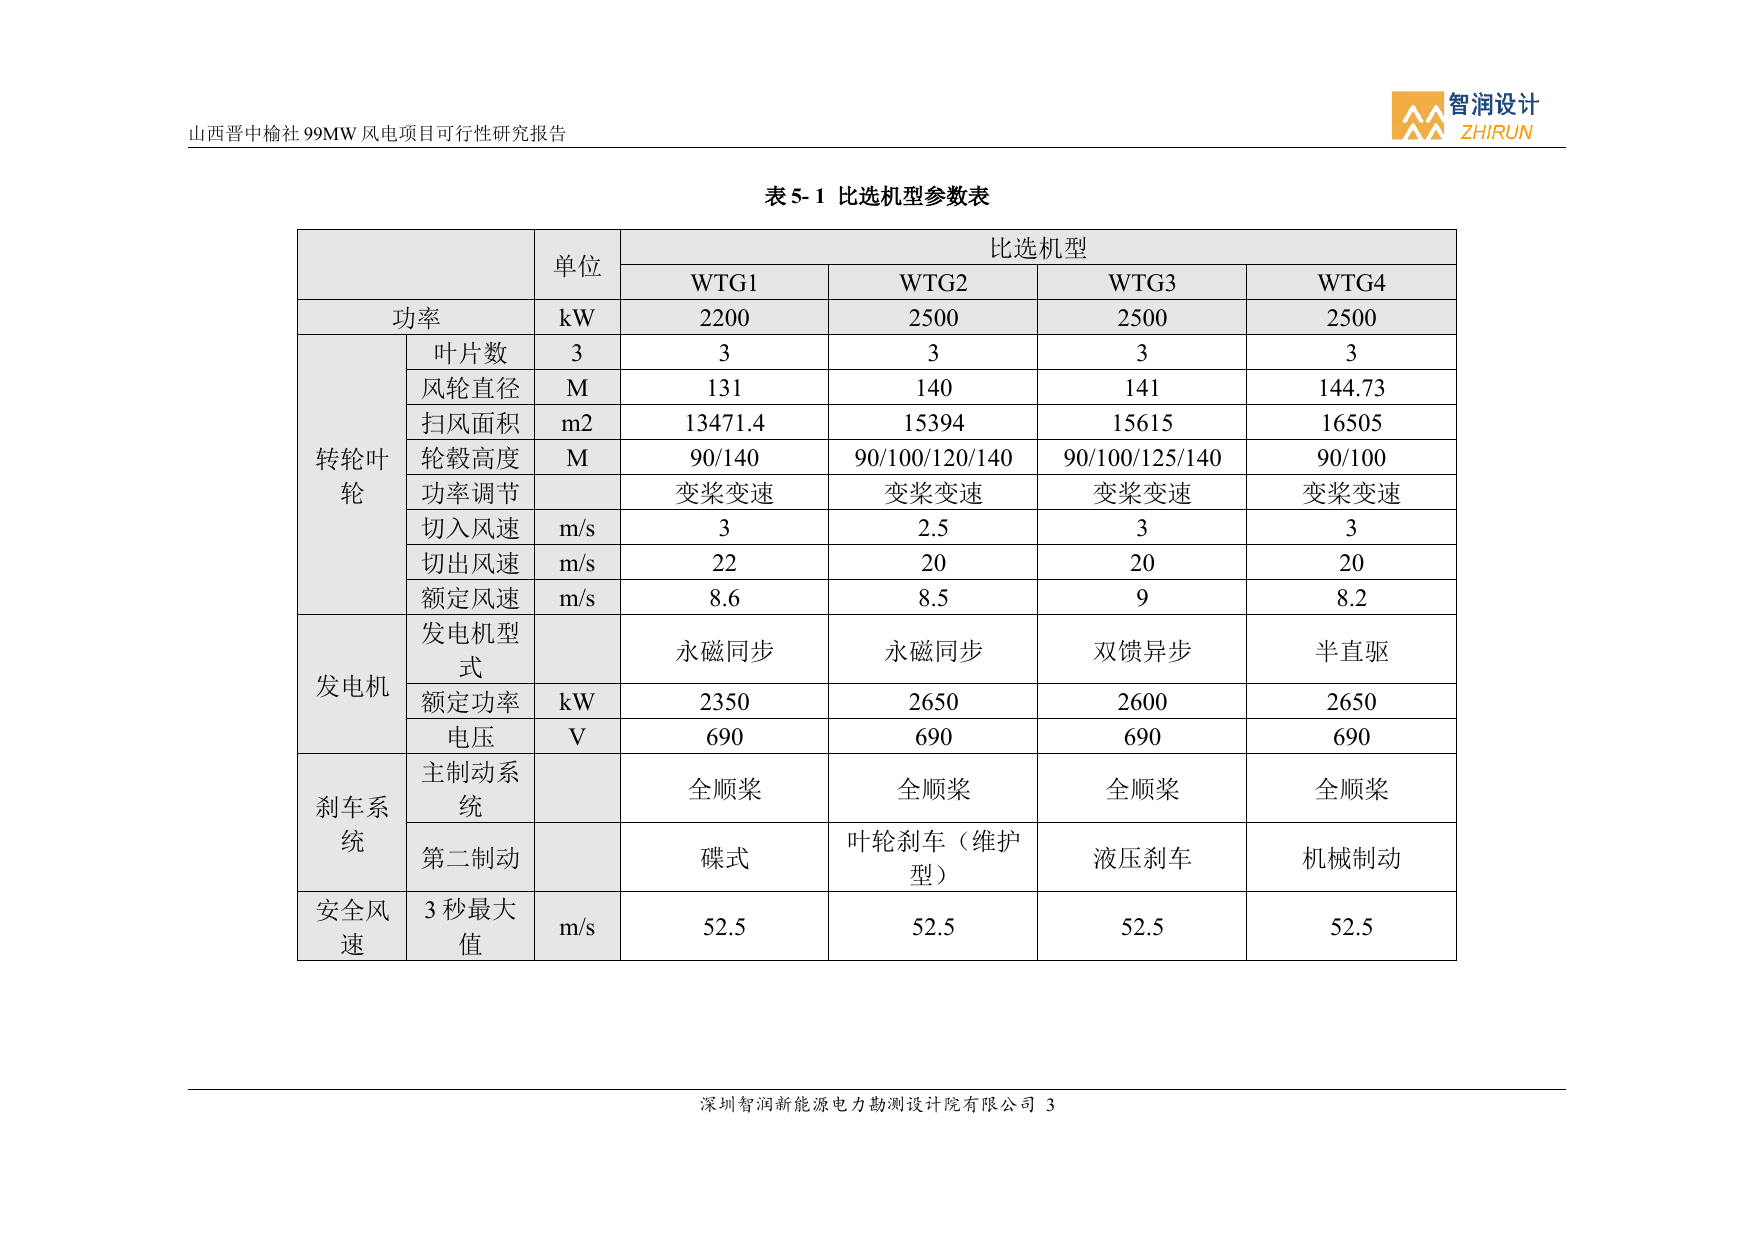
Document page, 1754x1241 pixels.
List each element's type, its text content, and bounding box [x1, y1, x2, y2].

table_cell 风轮直径 [407, 370, 534, 404]
table_cell 发电机型式 [407, 615, 534, 683]
table_cell 变桨变速 [829, 475, 1037, 509]
table_cell 3 [1247, 510, 1456, 544]
table_cell 8.2 [1247, 580, 1456, 614]
table_cell 安全风速 [298, 892, 406, 960]
table_cell 刹车系统 [298, 754, 406, 891]
table_cell 转轮叶轮 [298, 335, 406, 614]
table_cell 液压刹车 [1038, 823, 1246, 891]
table_cell 永磁同步 [621, 615, 828, 683]
table_cell 扫风面积 [407, 405, 534, 439]
table_cell 13471.4 [621, 405, 828, 439]
table_cell 52.5 [1247, 892, 1456, 960]
table_cell 20 [1038, 545, 1246, 579]
table_cell [535, 475, 620, 509]
table_cell 90/100 [1247, 440, 1456, 474]
table_cell 功率 [298, 300, 534, 334]
table_cell 额定功率 [407, 684, 534, 718]
table_cell [535, 754, 620, 822]
table_cell 690 [1038, 719, 1246, 753]
picture [1391, 88, 1539, 141]
table_cell 3 [1038, 335, 1246, 369]
table_cell 141 [1038, 370, 1246, 404]
table_cell 碟式 [621, 823, 828, 891]
table_header 单位 [535, 230, 620, 299]
table_cell 功率调节 [407, 475, 534, 509]
table_cell 额定风速 [407, 580, 534, 614]
table_cell 2650 [829, 684, 1037, 718]
table_cell 全顺桨 [1247, 754, 1456, 822]
table_cell 3秒最大值 [407, 892, 534, 960]
table_cell 20 [829, 545, 1037, 579]
table_cell 90/100/120/140 [829, 440, 1037, 474]
table_header [298, 230, 534, 299]
table_cell 3 [1038, 510, 1246, 544]
table_cell 3 [535, 335, 620, 369]
table_cell M [535, 370, 620, 404]
table_cell 8.6 [621, 580, 828, 614]
table_cell 轮毂高度 [407, 440, 534, 474]
table_cell 切出风速 [407, 545, 534, 579]
table_cell 52.5 [829, 892, 1037, 960]
table_header 比选机型 [621, 230, 1456, 264]
table_cell WTG4 [1247, 265, 1456, 299]
table_cell 52.5 [1038, 892, 1246, 960]
table_cell 8.5 [829, 580, 1037, 614]
table_cell [535, 823, 620, 891]
table_cell 2350 [621, 684, 828, 718]
table_cell 变桨变速 [1247, 475, 1456, 509]
table_cell 双馈异步 [1038, 615, 1246, 683]
table_cell 切入风速 [407, 510, 534, 544]
table_cell 半直驱 [1247, 615, 1456, 683]
table_cell 叶片数 [407, 335, 534, 369]
table_cell 690 [1247, 719, 1456, 753]
table_cell kW [535, 300, 620, 334]
table_cell 690 [829, 719, 1037, 753]
table_cell 3 [621, 335, 828, 369]
table_cell 2200 [621, 300, 828, 334]
table_cell 全顺桨 [1038, 754, 1246, 822]
table_cell 20 [1247, 545, 1456, 579]
table_cell 电压 [407, 719, 534, 753]
table_cell 变桨变速 [1038, 475, 1246, 509]
table_cell 22 [621, 545, 828, 579]
table_cell 变桨变速 [621, 475, 828, 509]
table_cell 690 [621, 719, 828, 753]
table_cell m/s [535, 580, 620, 614]
table_cell [535, 615, 620, 683]
table_cell 2.5 [829, 510, 1037, 544]
table_cell 叶轮刹车（维护型） [829, 823, 1037, 891]
table_cell WTG2 [829, 265, 1037, 299]
table_cell 第二制动 [407, 823, 534, 891]
table_cell 机械制动 [1247, 823, 1456, 891]
table_cell 15615 [1038, 405, 1246, 439]
table_cell kW [535, 684, 620, 718]
table_cell m/s [535, 545, 620, 579]
table_cell 2500 [1038, 300, 1246, 334]
table_cell 2650 [1247, 684, 1456, 718]
table_cell 2600 [1038, 684, 1246, 718]
table_cell 144.73 [1247, 370, 1456, 404]
table_cell 3 [1247, 335, 1456, 369]
table_cell 90/140 [621, 440, 828, 474]
table_cell 2500 [829, 300, 1037, 334]
table_cell 永磁同步 [829, 615, 1037, 683]
table_cell M [535, 440, 620, 474]
table_cell 9 [1038, 580, 1246, 614]
table_cell 主制动系统 [407, 754, 534, 822]
table_cell m/s [535, 892, 620, 960]
table_cell 90/100/125/140 [1038, 440, 1246, 474]
table_cell 15394 [829, 405, 1037, 439]
table_cell V [535, 719, 620, 753]
table_cell WTG3 [1038, 265, 1246, 299]
table_cell 3 [621, 510, 828, 544]
table_cell 140 [829, 370, 1037, 404]
table_cell 52.5 [621, 892, 828, 960]
table_cell 131 [621, 370, 828, 404]
table_cell 3 [829, 335, 1037, 369]
table_cell 全顺桨 [621, 754, 828, 822]
table_cell 发电机 [298, 615, 406, 753]
table_cell 全顺桨 [829, 754, 1037, 822]
table_cell m/s [535, 510, 620, 544]
table_cell m2 [535, 405, 620, 439]
table_cell 16505 [1247, 405, 1456, 439]
table_cell 2500 [1247, 300, 1456, 334]
table_cell WTG1 [621, 265, 828, 299]
